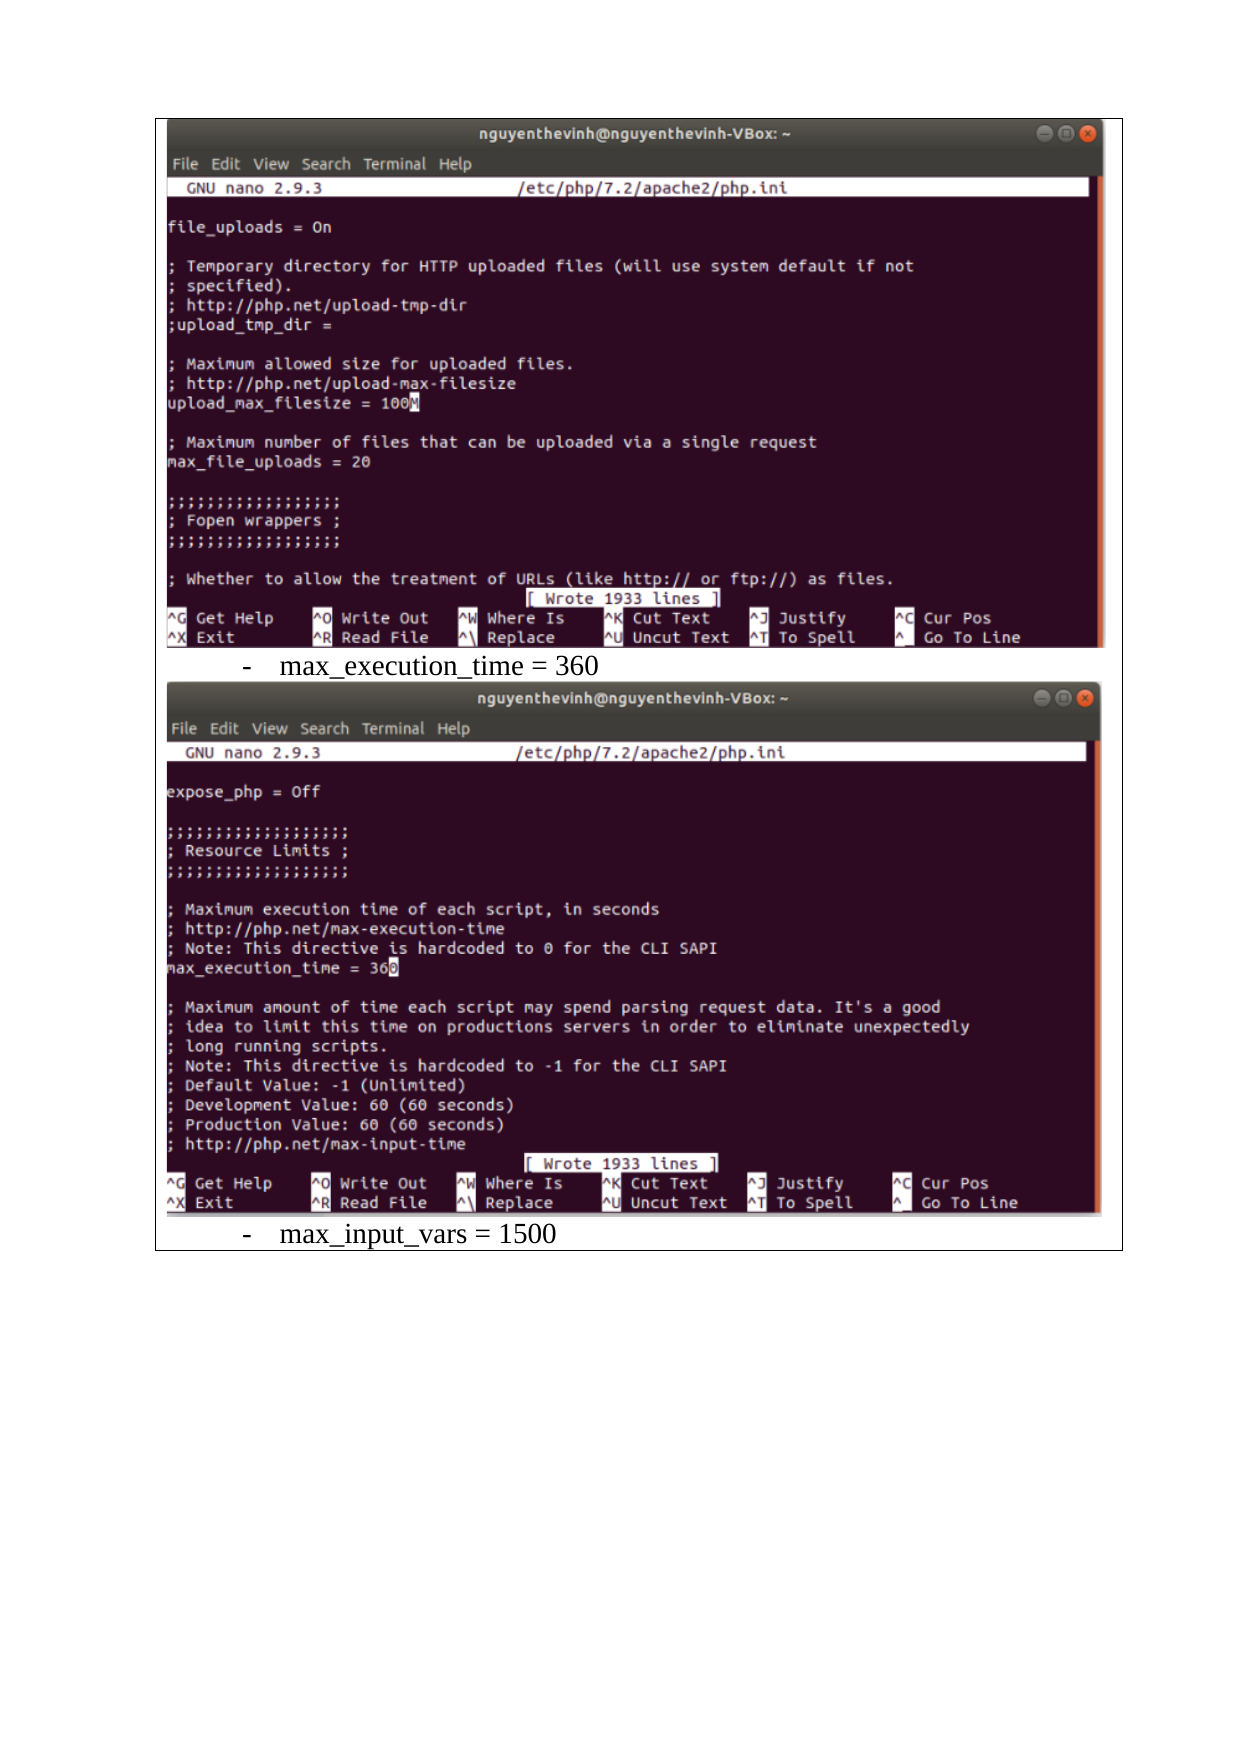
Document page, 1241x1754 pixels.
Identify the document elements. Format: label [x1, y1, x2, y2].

table_header [156, 119, 1122, 1250]
picture [166, 119, 1106, 648]
picture [166, 681, 1102, 1217]
